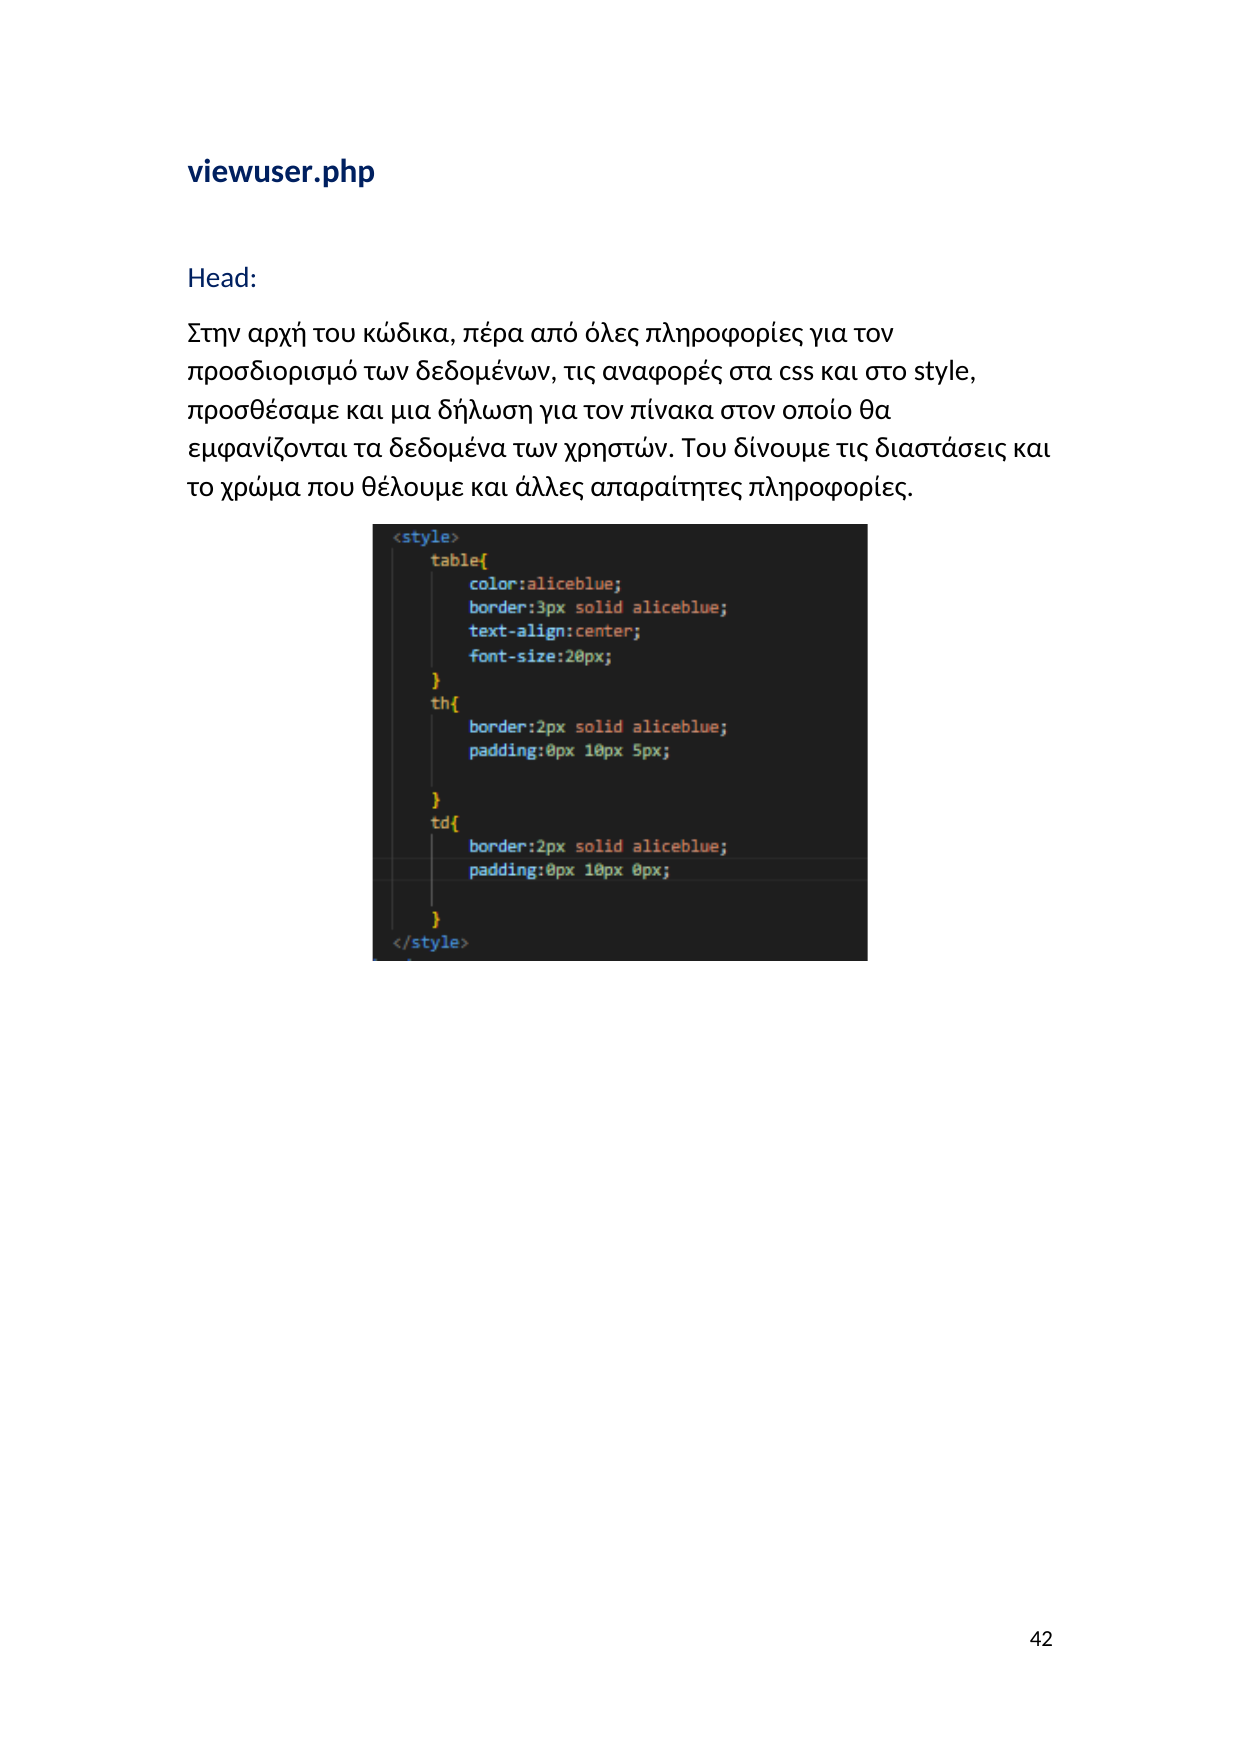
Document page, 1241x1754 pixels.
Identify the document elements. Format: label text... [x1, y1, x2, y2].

text Στην αρχή του κώδικα, πέρα από όλες πληροφορίες για τον προσδιορισμό των δεδομένων, τις αναφορές στα css και στο style, προσθέσαμε και μια δήλωση για τον πίνακα στον οποίο θα εμφανίζονται τα δεδομένα των χρηστών. Του δίνουμε τις διαστάσεις και το χρώμα που θέλουμε και άλλες απαραίτητες πληροφορίες. [187, 314, 1053, 503]
picture [372, 524, 868, 961]
text Head: [187, 259, 1053, 294]
subtitle viewuser.php [187, 150, 1053, 191]
